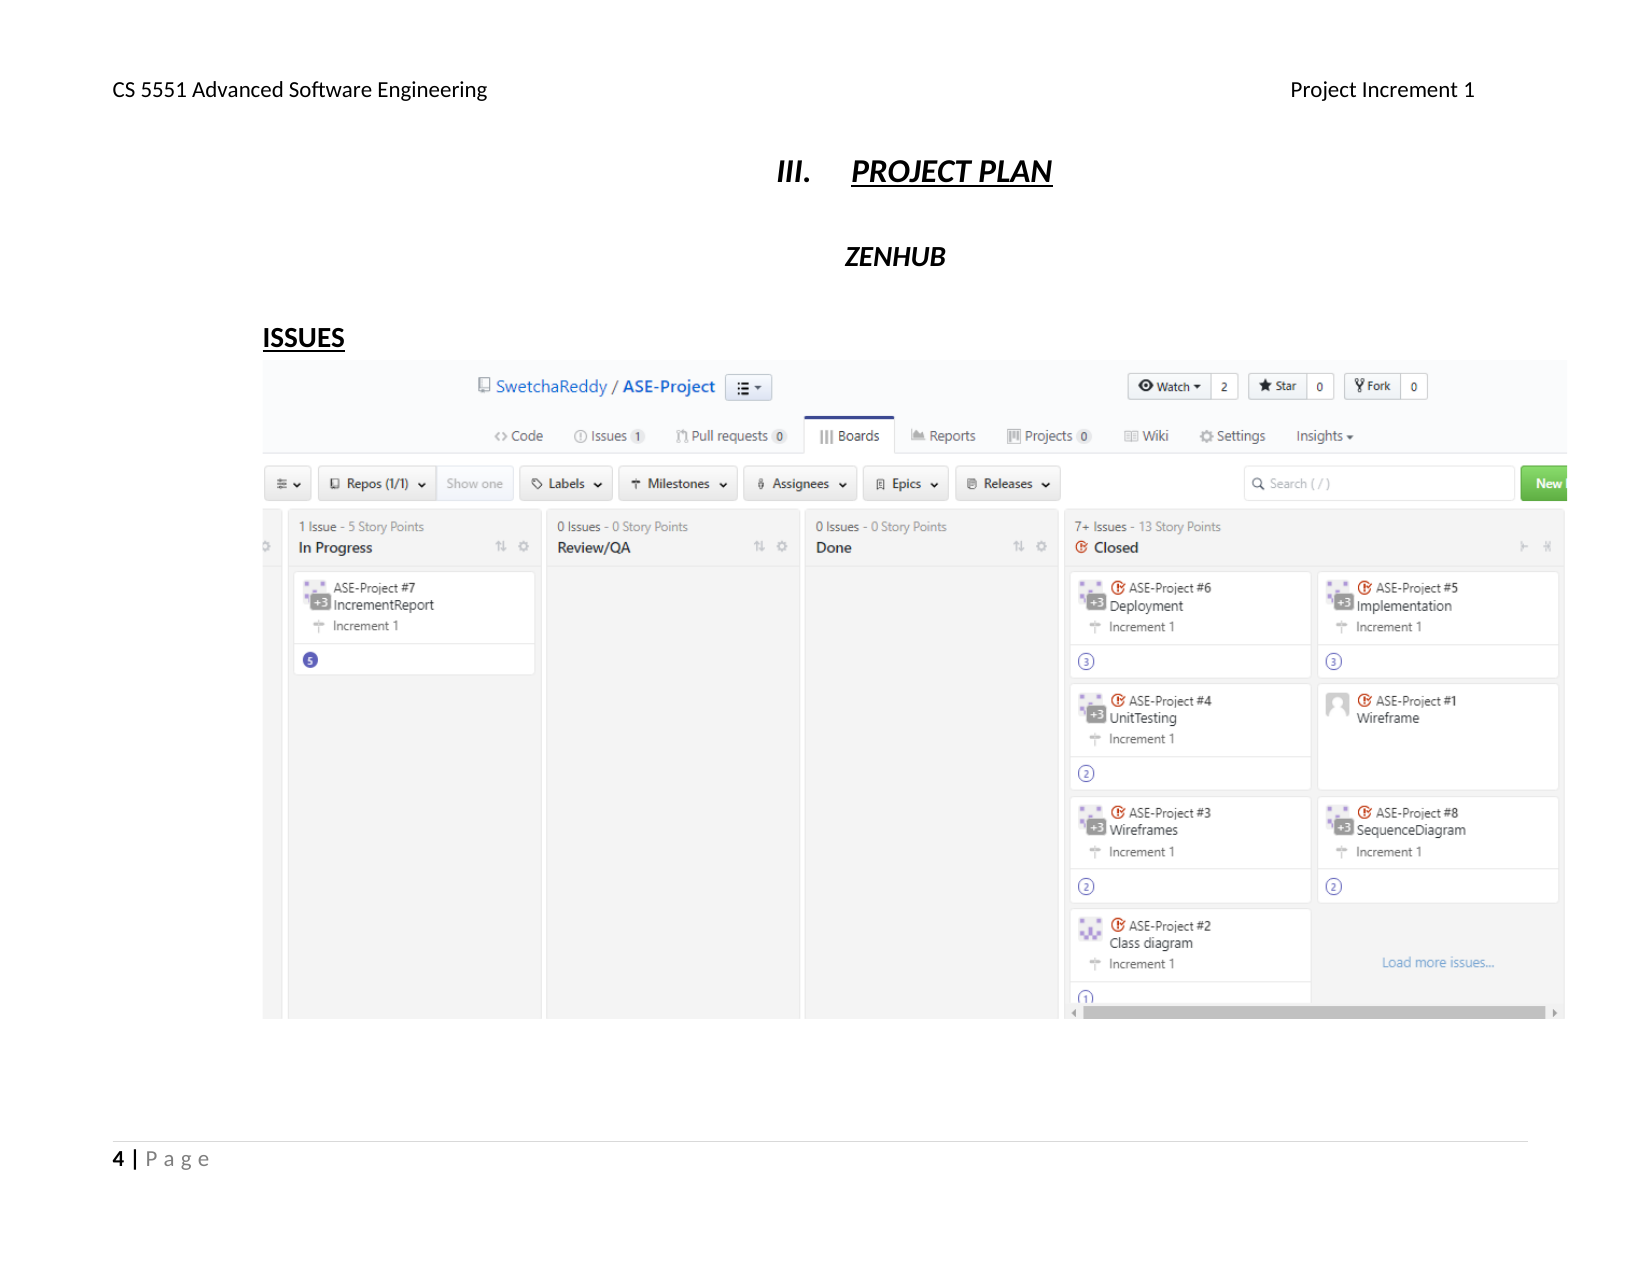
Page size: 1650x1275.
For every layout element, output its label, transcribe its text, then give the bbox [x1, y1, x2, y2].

picture [262, 360, 1568, 1019]
list PROJECT PLAN [300, 150, 1528, 191]
list ZENHUB [131, 238, 1528, 273]
list ISSUES [131, 319, 1528, 355]
